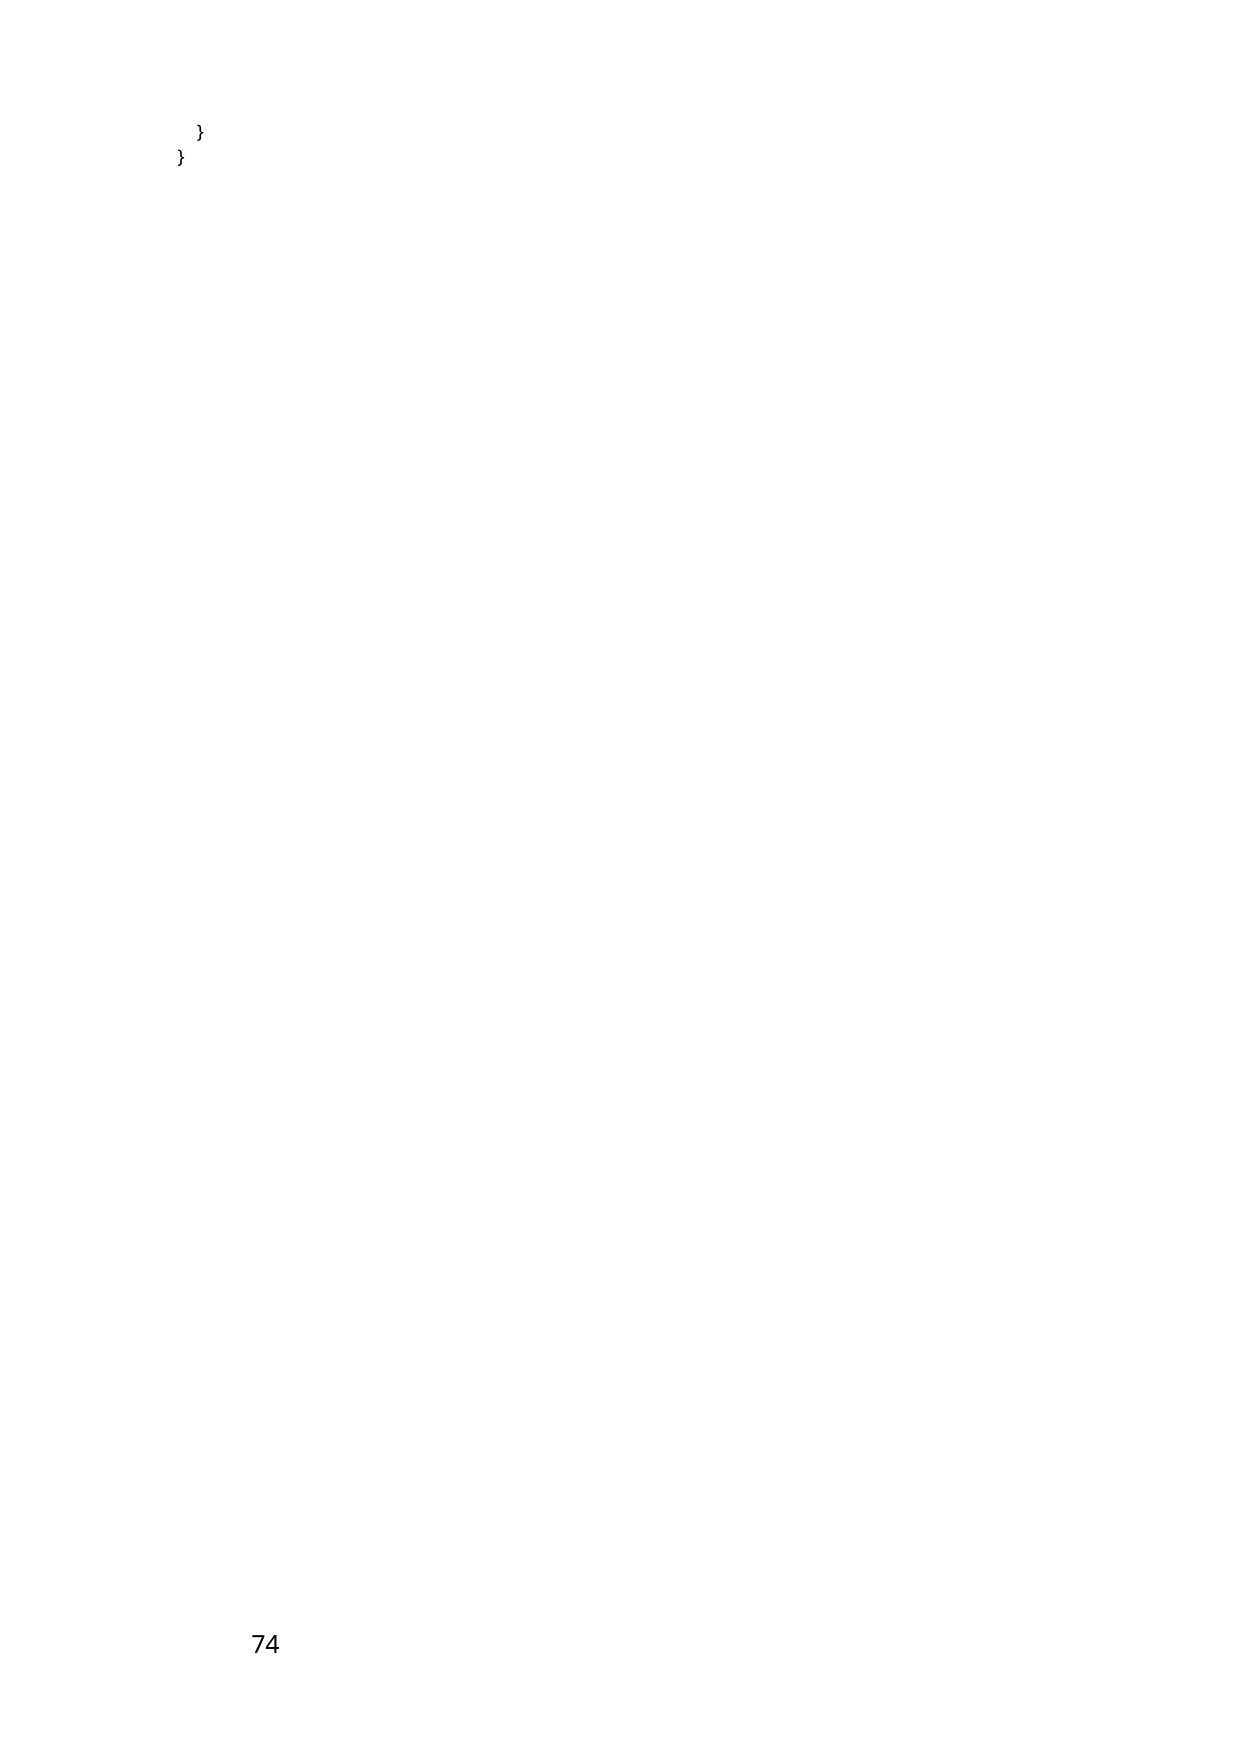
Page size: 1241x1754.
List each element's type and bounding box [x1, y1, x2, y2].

text [177, 118, 1181, 169]
